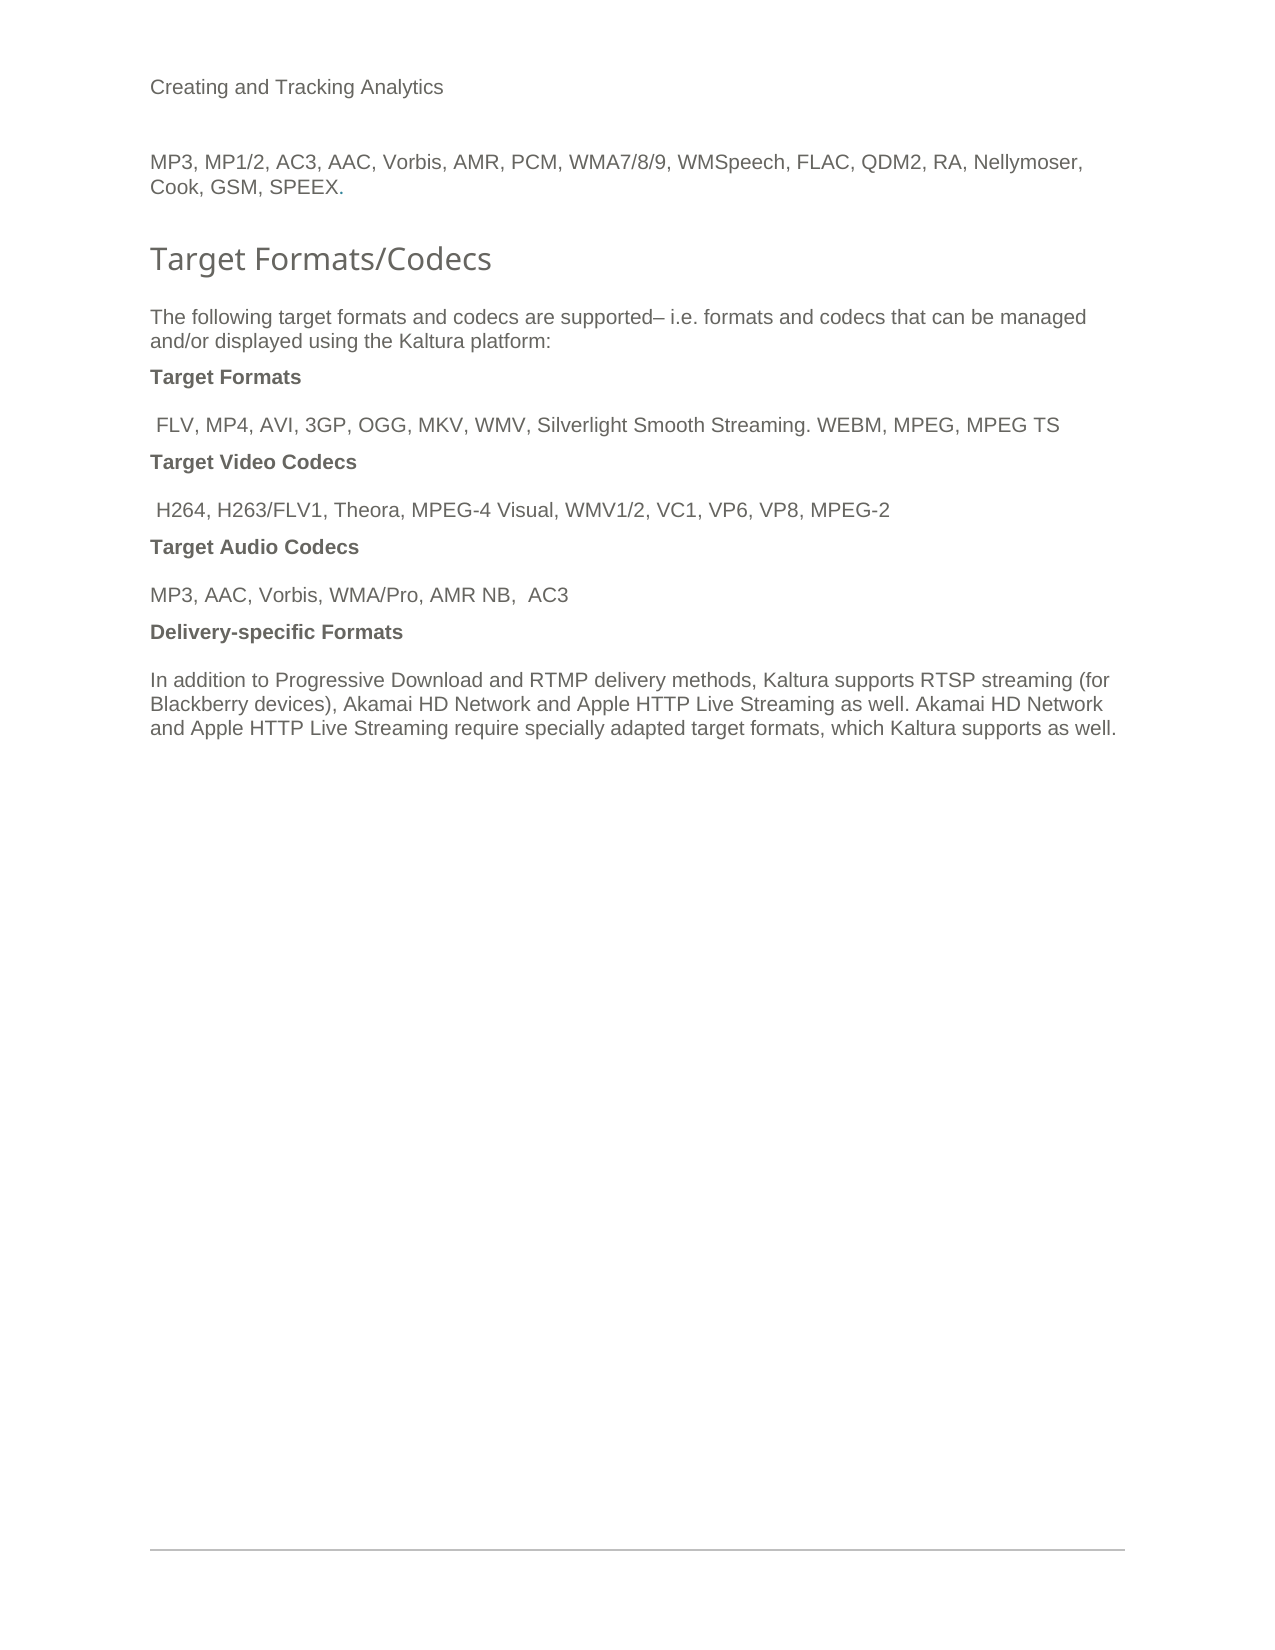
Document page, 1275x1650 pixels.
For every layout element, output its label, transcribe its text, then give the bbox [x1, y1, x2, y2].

subtitle Target Video Codecs [150, 450, 1125, 474]
text H264, H263/FLV1, Theora, MPEG-4 Visual, WMV1/2, VC1, VP6, VP8, MPEG-2 [150, 498, 1125, 522]
text FLV, MP4, AVI, 3GP, OGG, MKV, WMV, Silverlight Smooth Streaming. WEBM, MPEG, MPEG TS [150, 413, 1125, 437]
text MP3, MP1/2, AC3, AAC, Vorbis, AMR, PCM, WMA7/8/9, WMSpeech, FLAC, QDM2, RA, Nellymoser, Cook, GSM, SPEEX. [150, 150, 1125, 199]
text In addition to Progressive Download and RTMP delivery methods, Kaltura supports RTSP streaming (for Blackberry devices), Akamai HD Network and Apple HTTP Live Streaming as well. Akamai HD Network and Apple HTTP Live Streaming require specially adapted target formats, which Kaltura supports as well. [150, 668, 1125, 740]
subtitle Target Formats [150, 365, 1125, 389]
text The following target formats and codecs are supported– i.e. formats and codecs that can be managed and/or displayed using the Kaltura platform: [150, 304, 1125, 352]
subtitle Target Audio Codecs [150, 535, 1125, 559]
subtitle Delivery-specific Formats [150, 619, 1125, 643]
subtitle Target Formats/Codecs [150, 237, 1125, 279]
text MP3, AAC, Vorbis, WMA/Pro, AMR NB, AC3 [150, 583, 1125, 607]
